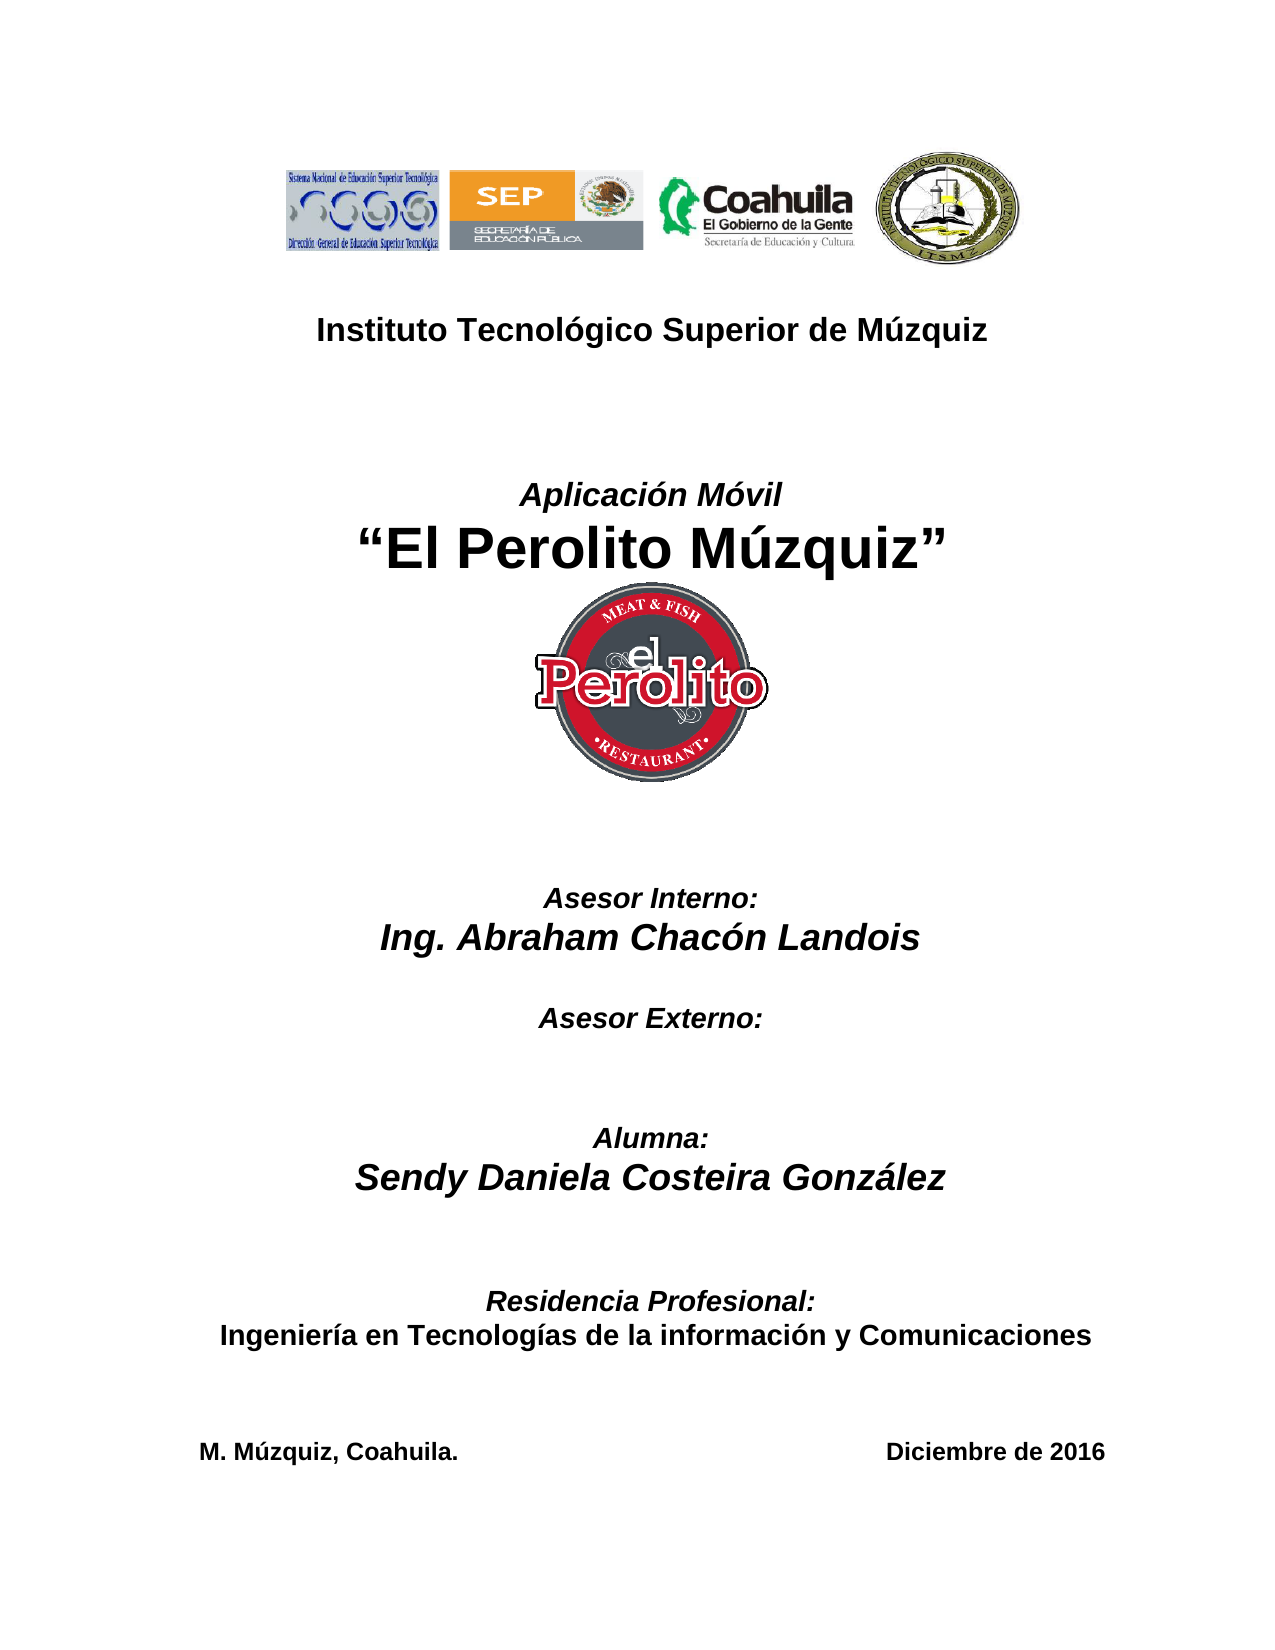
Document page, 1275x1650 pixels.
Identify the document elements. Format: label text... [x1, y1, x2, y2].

text Ingeniería en Tecnologías de la información y Comunicaciones [177, 1318, 1127, 1351]
picture [512, 580, 793, 786]
picture [275, 147, 1030, 280]
text Aplicación Móvil [177, 475, 1127, 513]
text Ing. Abraham Chacón Landois [177, 915, 1127, 958]
text M. Múzquiz, Coahuila. Diciembre de 2016 [177, 1437, 1127, 1466]
text Sendy Daniela Costeira González [177, 1155, 1127, 1198]
text Asesor Externo: [177, 1001, 1127, 1035]
text Instituto Tecnológico Superior de Múzquiz [177, 310, 1127, 348]
text Alumna: [177, 1121, 1127, 1155]
text “El Perolito Múzquiz” [177, 513, 1127, 581]
text Residencia Profesional: [177, 1284, 1127, 1318]
text Asesor Interno: [177, 882, 1127, 915]
